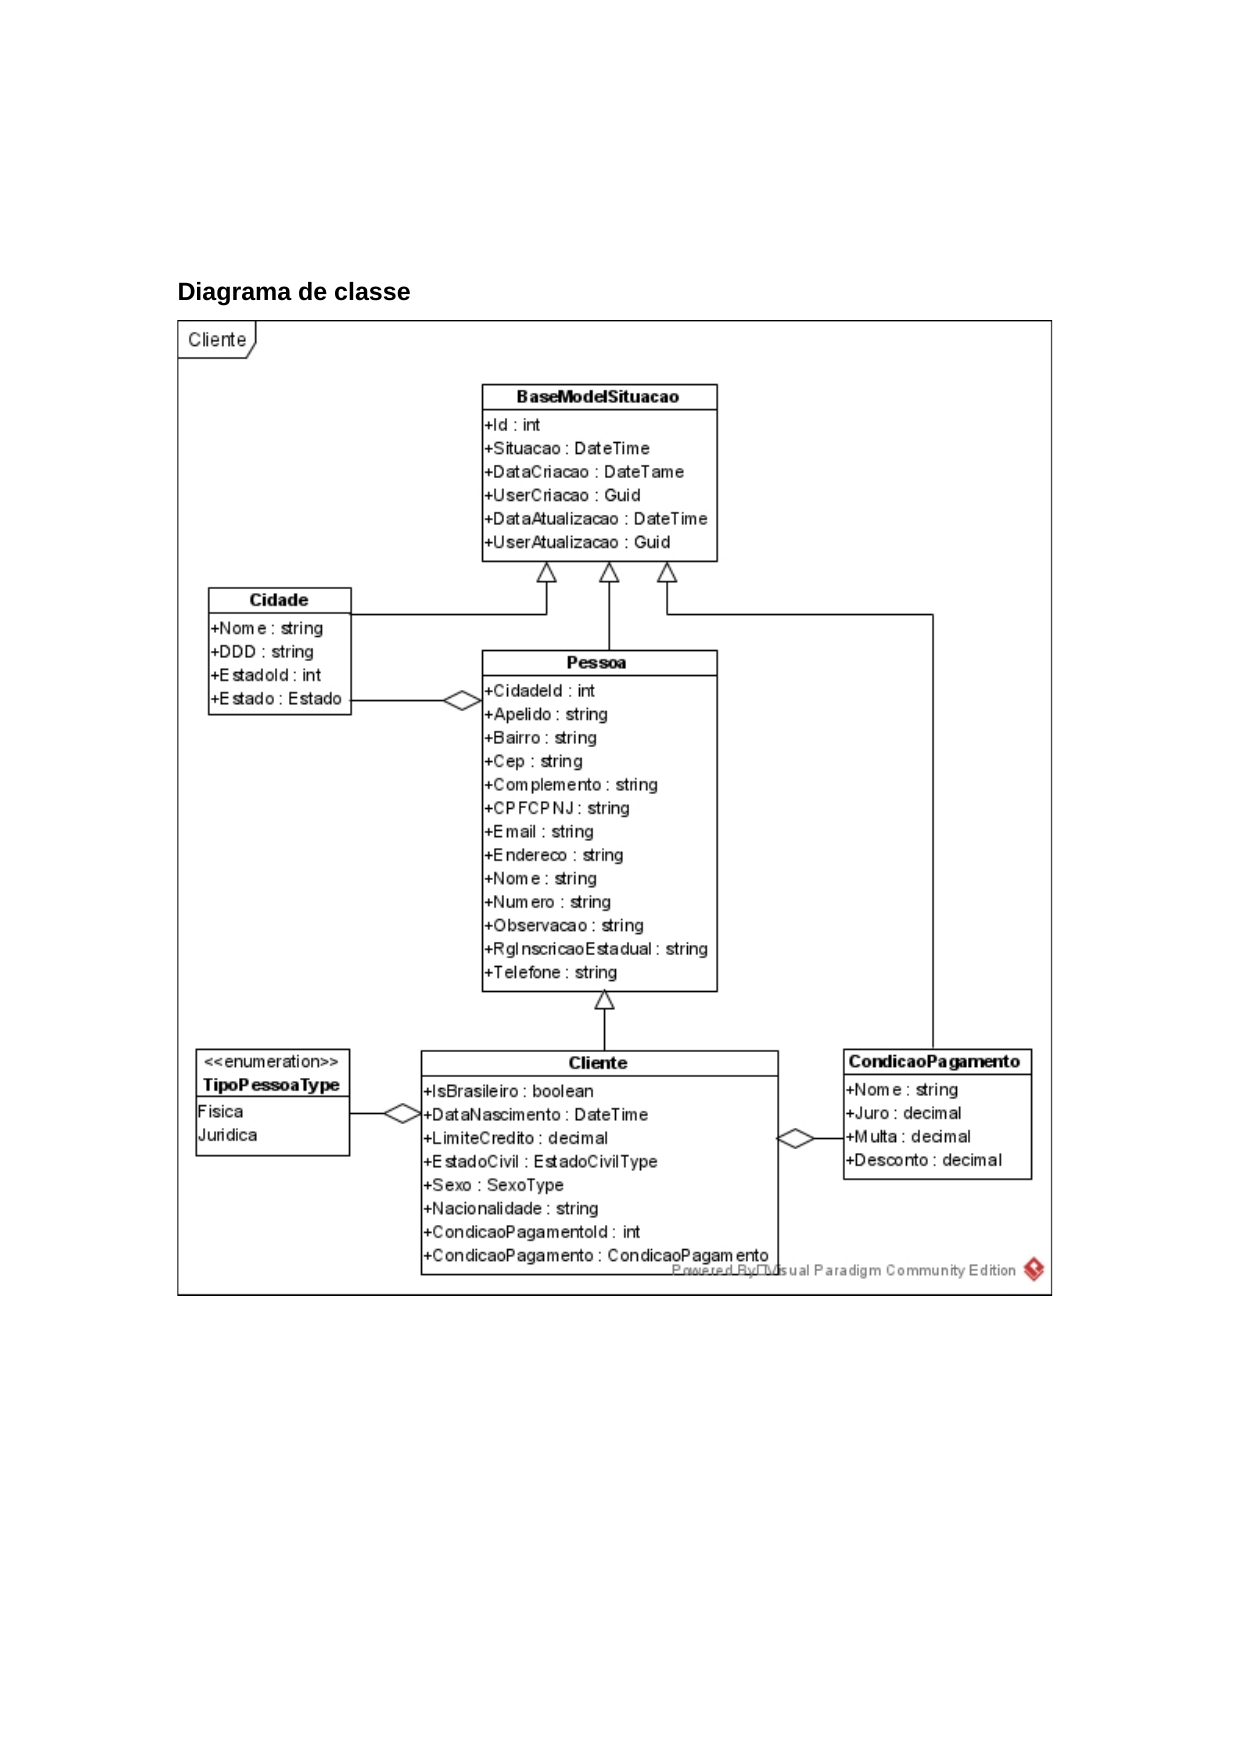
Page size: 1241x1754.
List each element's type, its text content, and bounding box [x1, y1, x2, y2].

text Diagrama de classe [177, 277, 1063, 306]
picture [177, 320, 1053, 1296]
